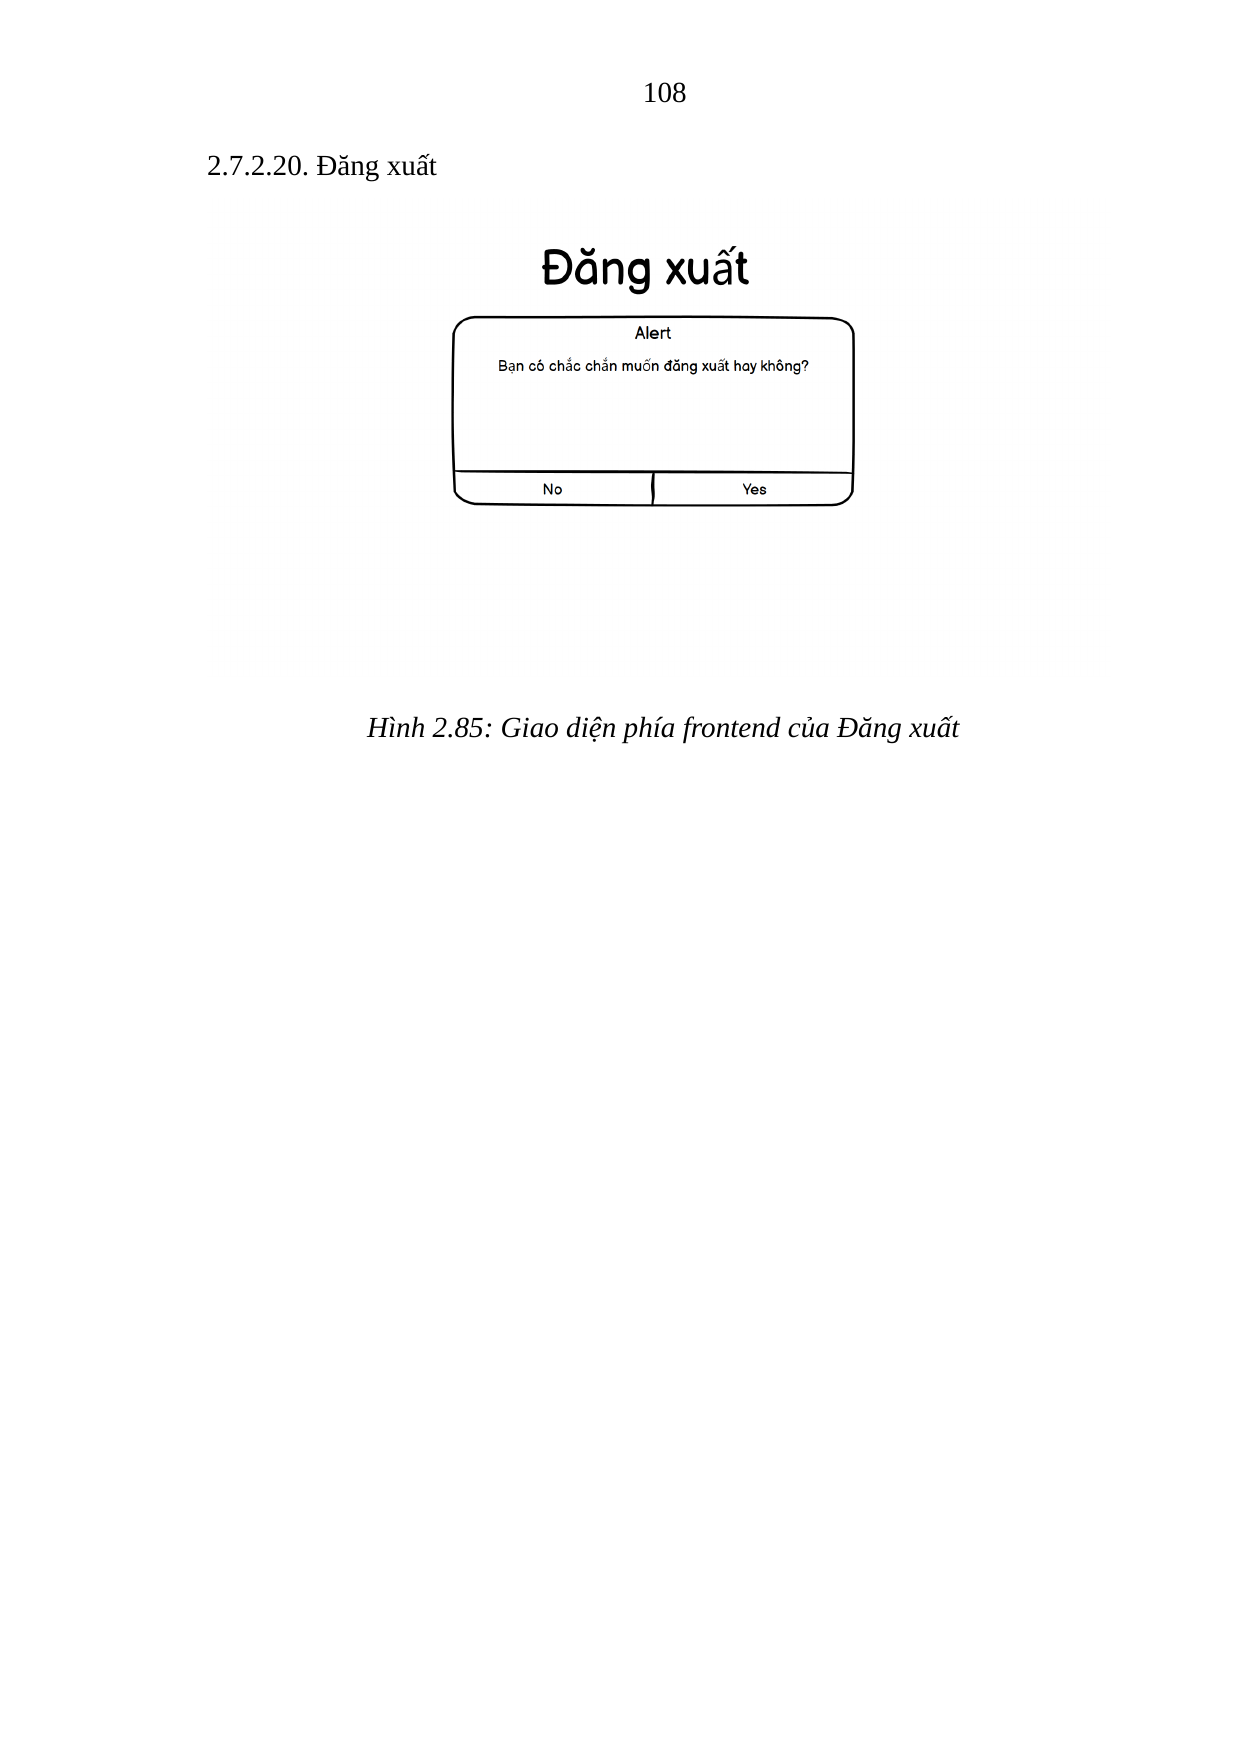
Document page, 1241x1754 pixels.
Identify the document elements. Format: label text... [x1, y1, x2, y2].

picture [206, 198, 1112, 677]
text Hình 2.85: Giao diện phía frontend của Đăng xuất [207, 710, 1122, 743]
subtitle 2.7.2.20. Đăng xuất [207, 148, 1122, 181]
